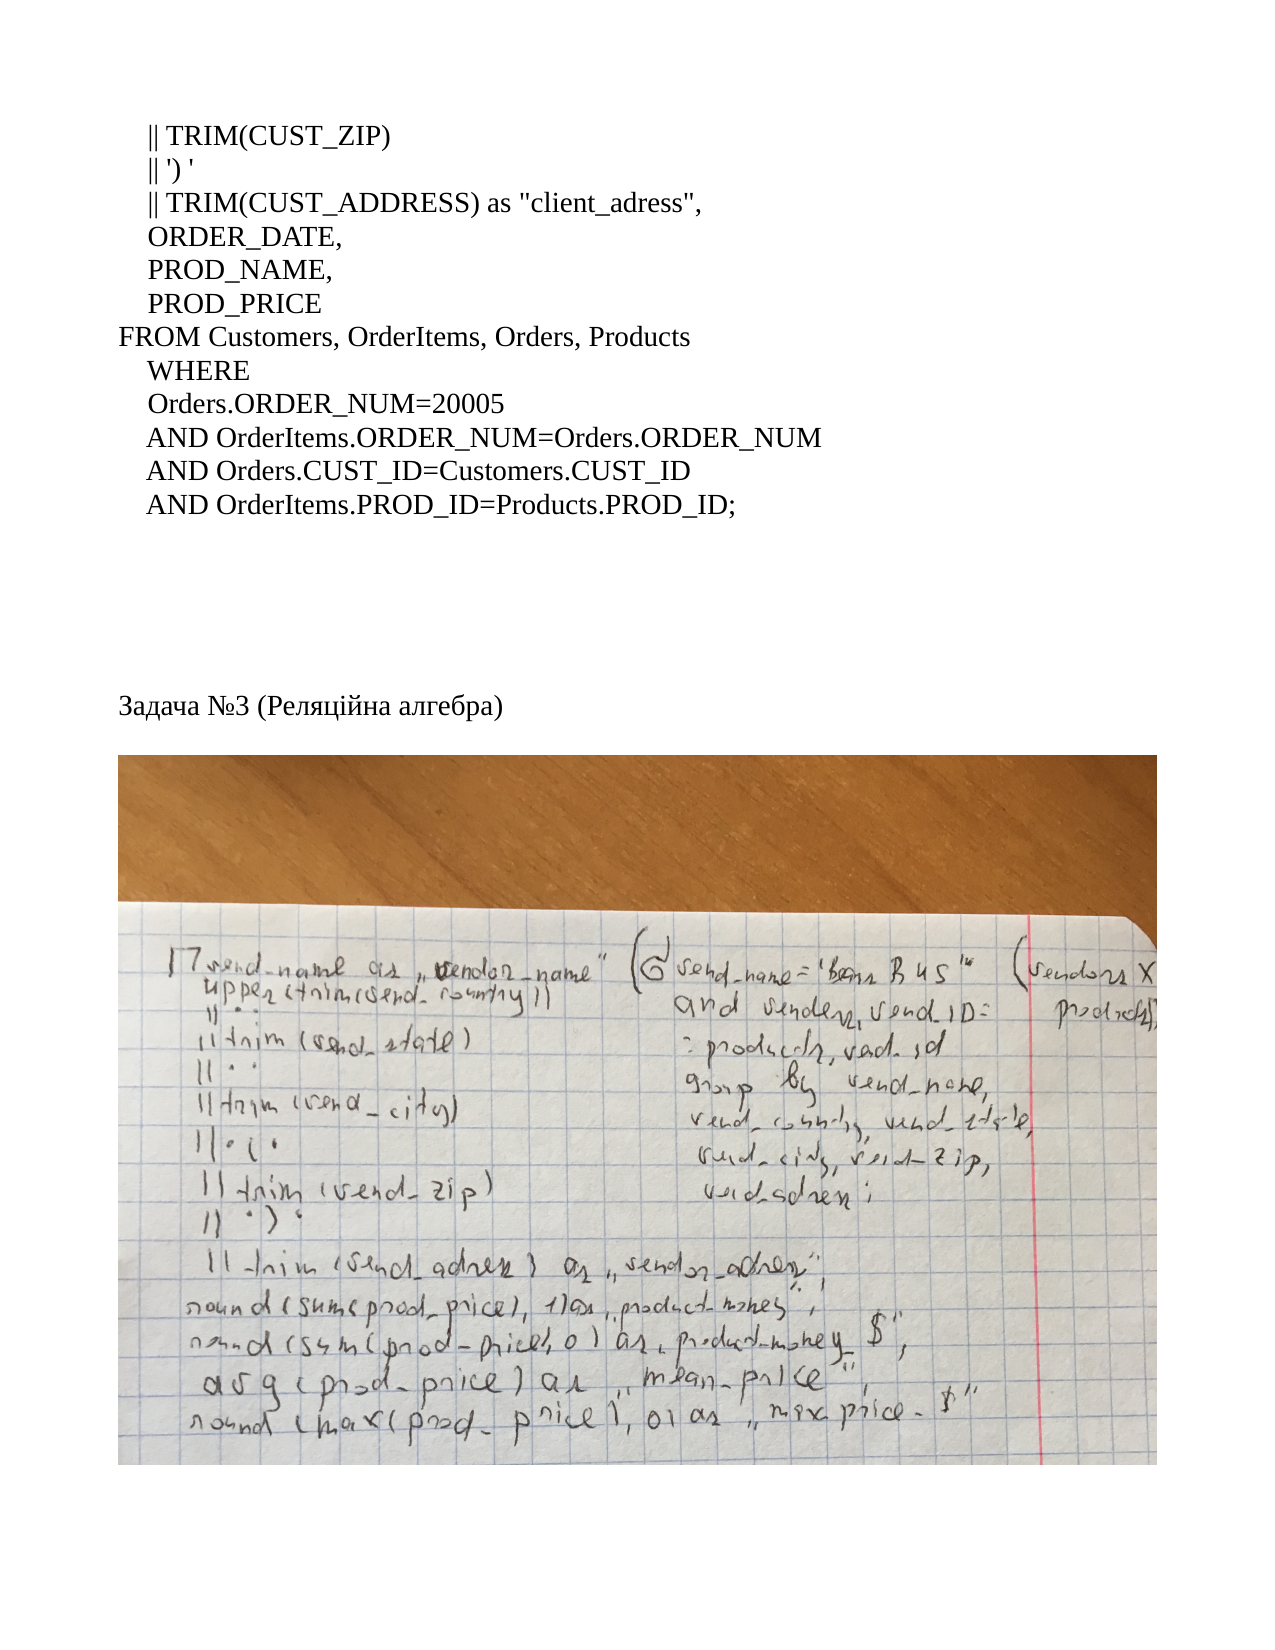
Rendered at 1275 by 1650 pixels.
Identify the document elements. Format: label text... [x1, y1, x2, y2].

text PROD_PRICE [118, 286, 1157, 319]
text Orders.ORDER_NUM=20005 [118, 386, 1157, 420]
picture [118, 755, 1157, 1465]
text || TRIM(CUST_ZIP) [118, 118, 1157, 152]
text PROD_NAME, [118, 252, 1157, 286]
text ORDER_DATE, [118, 219, 1157, 252]
text || TRIM(CUST_ADDRESS) as "client_adress", [118, 185, 1157, 219]
text WHERE [118, 353, 1157, 386]
text AND OrderItems.PROD_ID=Products.PROD_ID; [118, 487, 1157, 521]
text AND OrderItems.ORDER_NUM=Orders.ORDER_NUM [118, 420, 1157, 453]
text Задача №3 (Реляційна алгебра) [118, 688, 1157, 722]
text || ') ' [118, 152, 1157, 185]
text FROM Customers, OrderItems, Orders, Products [118, 319, 1157, 353]
text AND Orders.CUST_ID=Customers.CUST_ID [118, 453, 1157, 487]
